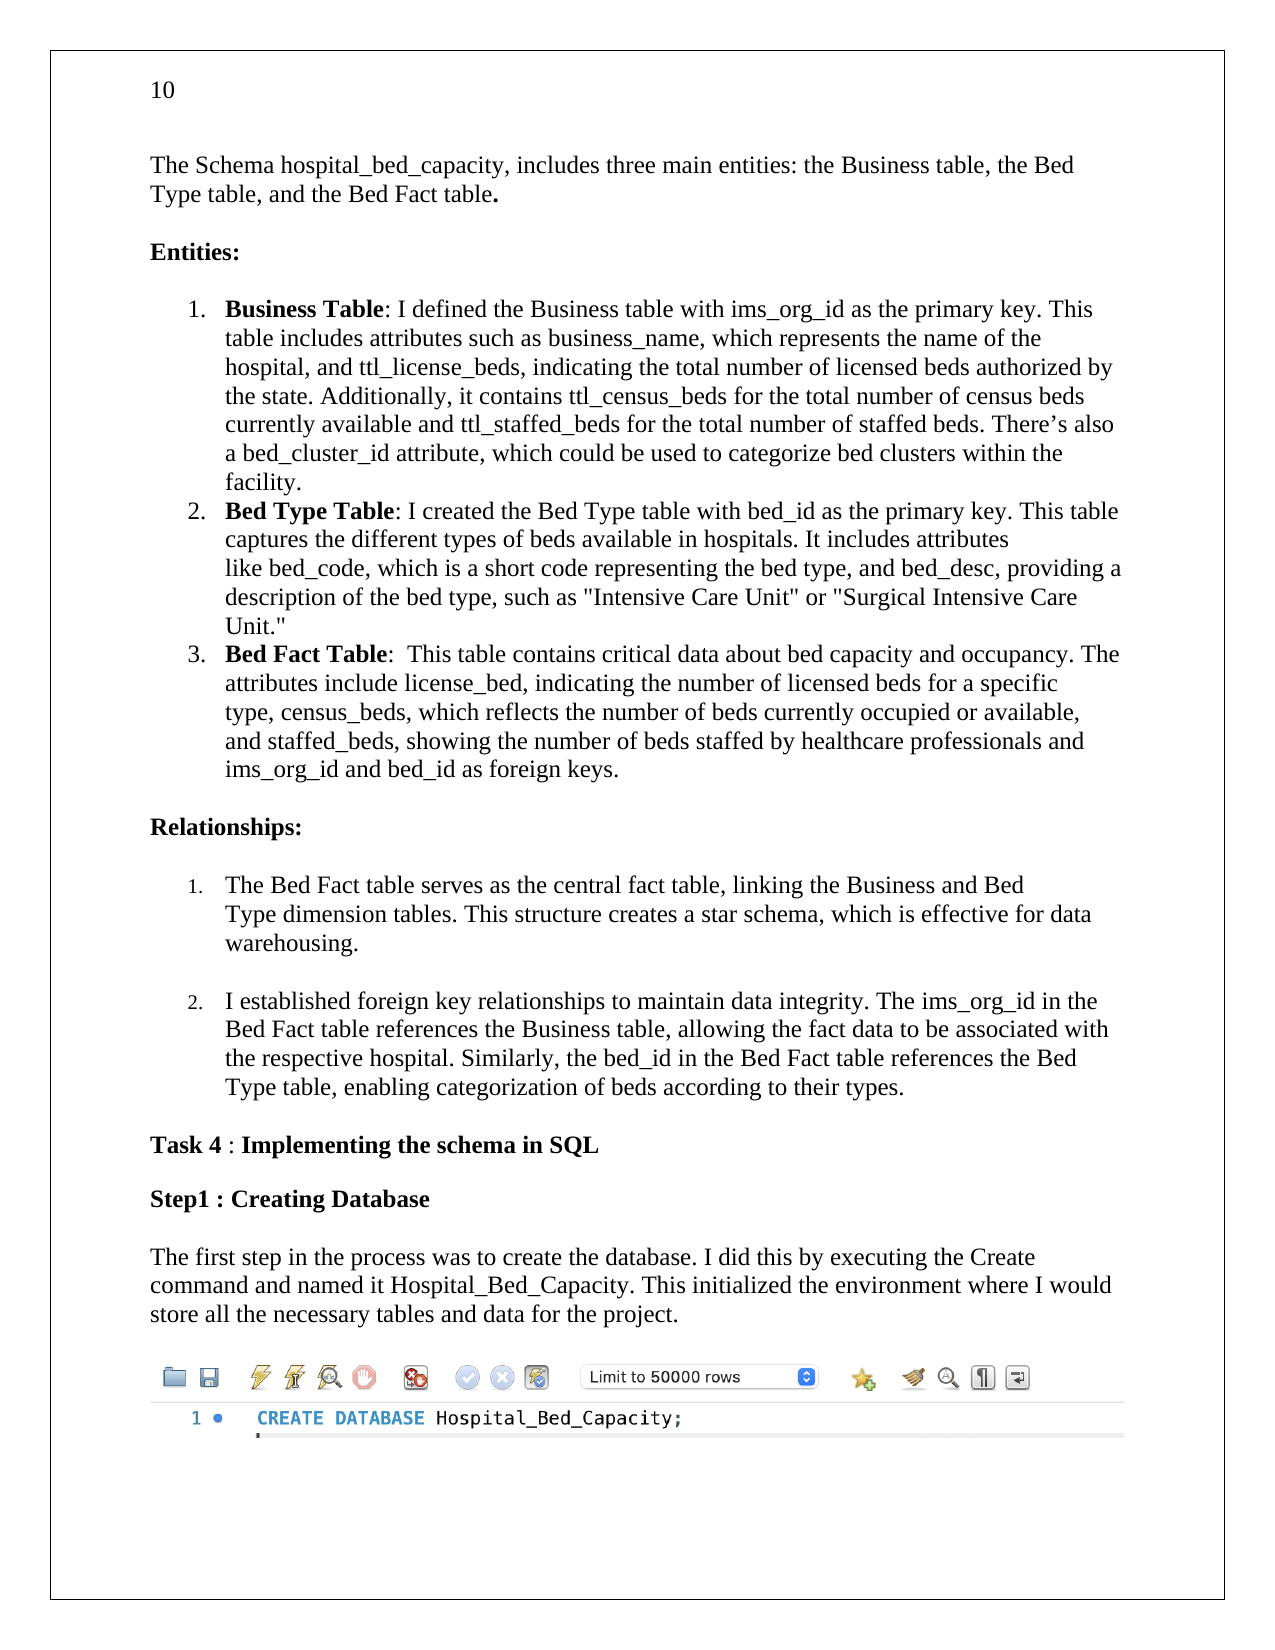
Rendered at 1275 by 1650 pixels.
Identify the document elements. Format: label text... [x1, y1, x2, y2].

subtitle Entities: [150, 908, 1125, 937]
list Business Table: I defined the Business table with ims_org_id as the primary key. This table includes attributes such as business_name, which represents the name of the hospital, and ttl_license_beds, indicating the total number of licensed beds authorized by the state. Additionally, it contains ttl_census_beds for the total number of census beds currently available and ttl_staffed_beds for the total number of staffed beds. There’s also a bed_cluster_id attribute, which could be used to categorize bed clusters within the facility. [187, 966, 1125, 1167]
text The Schema hospital_bed_capacity, includes three main entities: the Business table, the Bed Type table, and the Bed Fact table. [150, 821, 1125, 879]
picture [150, 150, 964, 793]
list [187, 1369, 1125, 1456]
list Bed Type Table: I created the Bed Type table with bed_id as the primary key. This table captures the different types of beds available in hospitals. It includes attributes like bed_code, which is a short code representing the bed type, and bed_desc, providing a description of the bed type, such as "Intensive Care Unit" or "Surgical Intensive Care Unit." [187, 1196, 1125, 1340]
